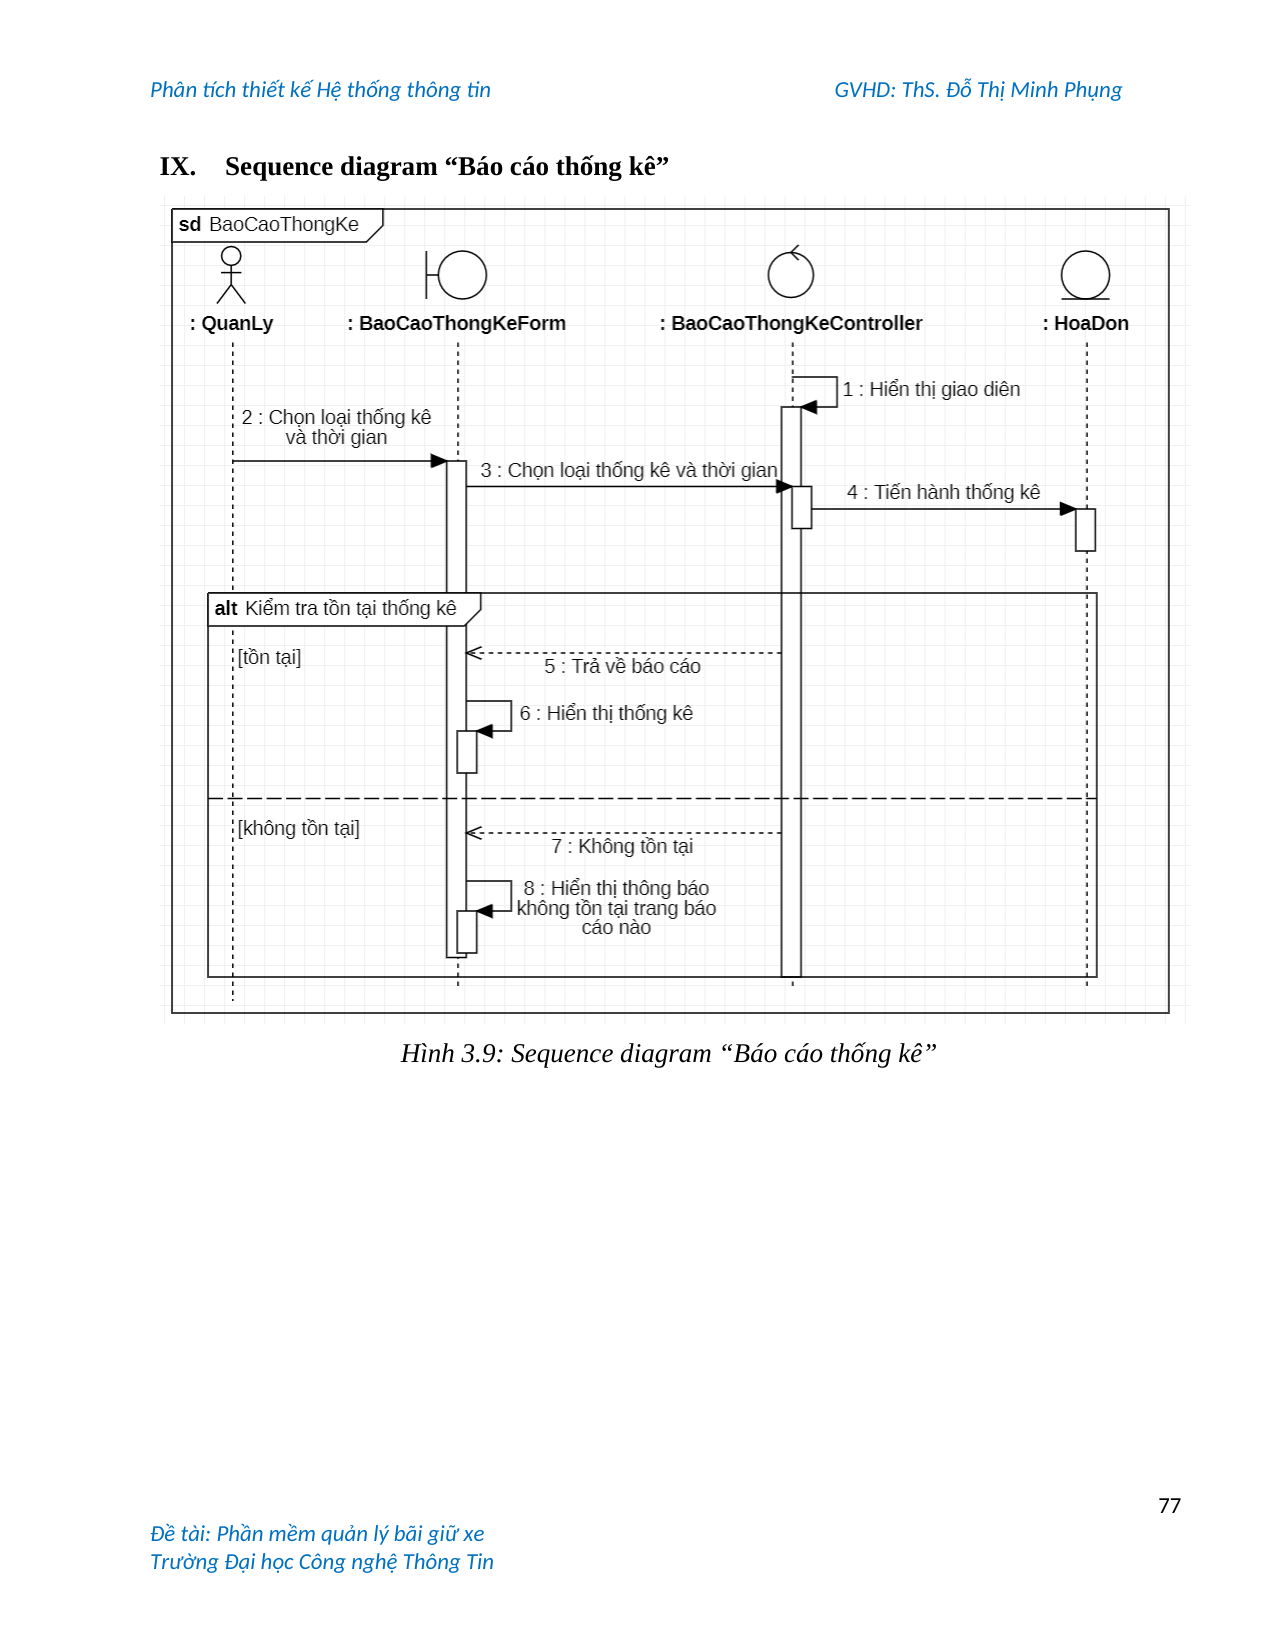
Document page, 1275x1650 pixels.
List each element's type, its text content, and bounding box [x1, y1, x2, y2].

picture [159, 196, 1191, 1024]
list Sequence diagram “Báo cáo thống kê” [159, 150, 1181, 181]
text Hình 3.9: Sequence diagram “Báo cáo thống kê” [159, 1037, 1181, 1068]
